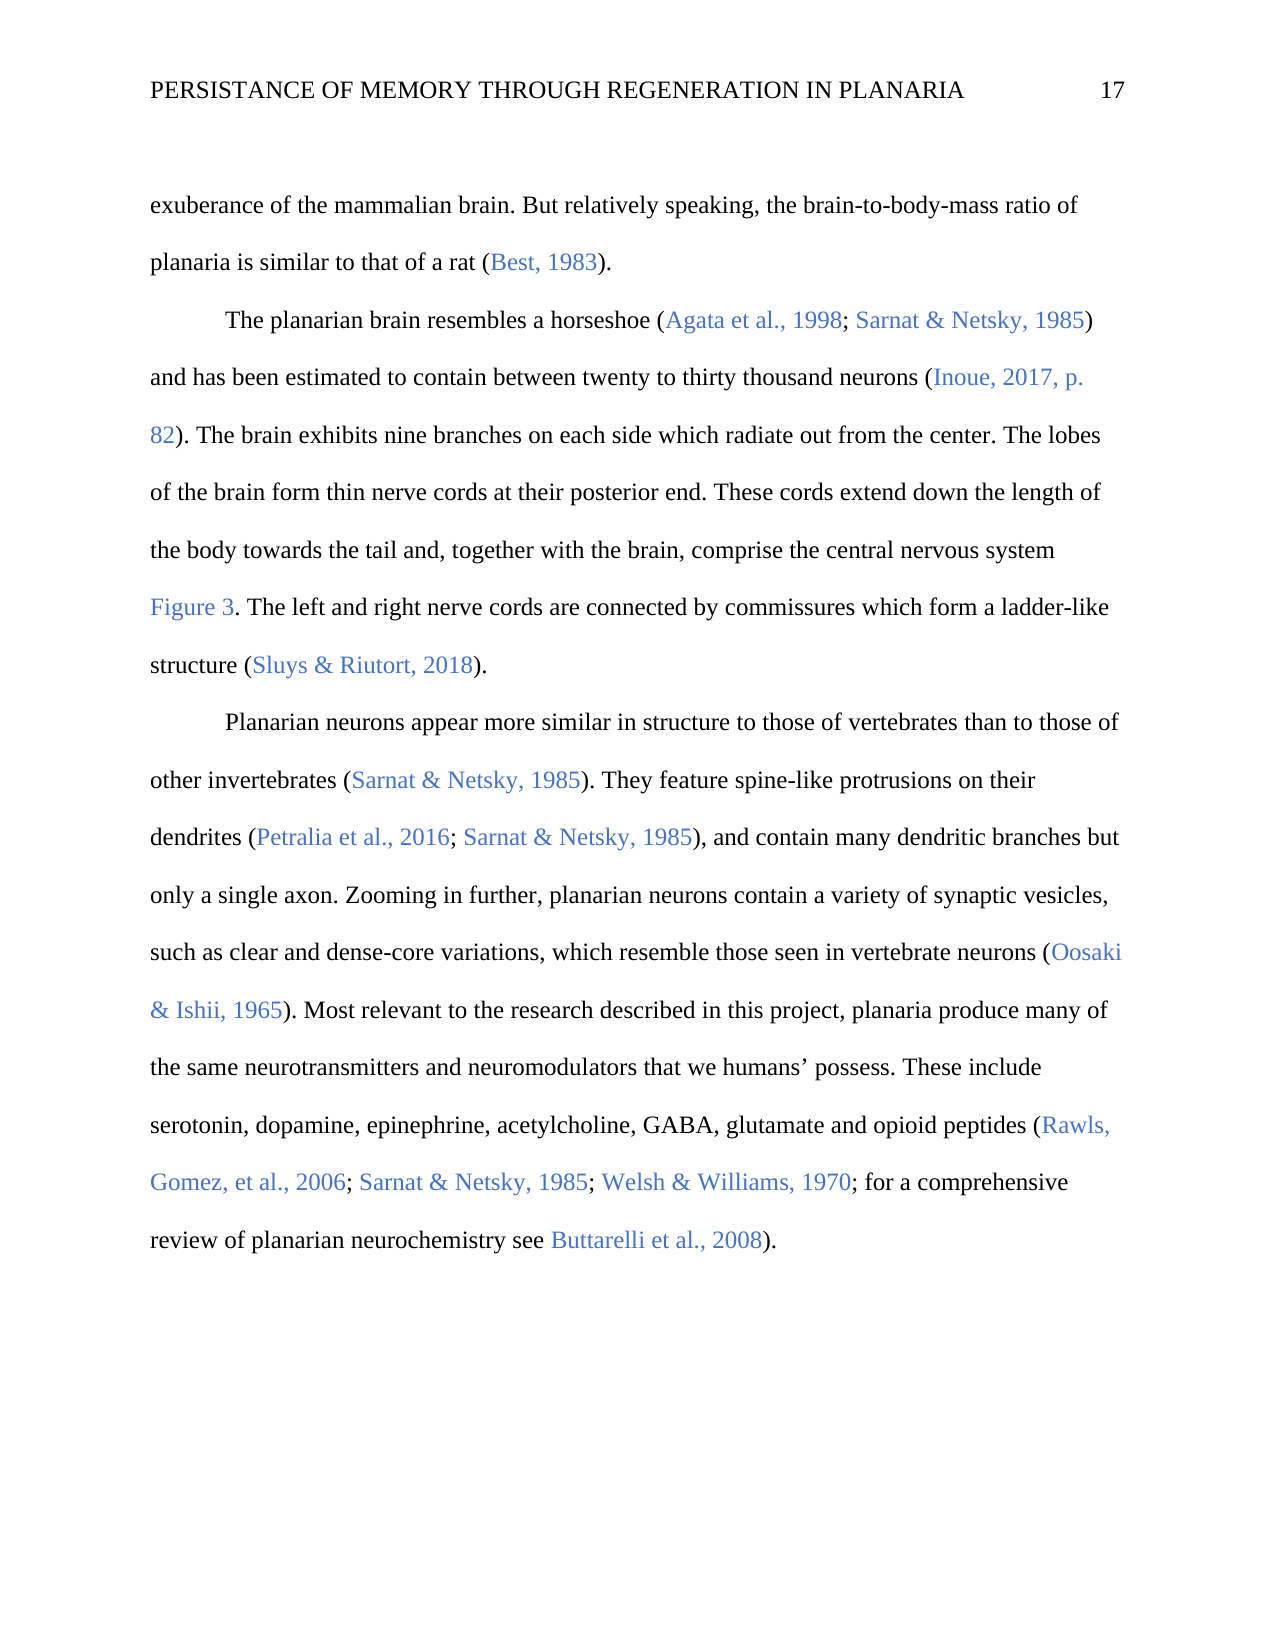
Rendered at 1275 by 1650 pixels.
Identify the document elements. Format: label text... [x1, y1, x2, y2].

text The planarian brain resembles a horseshoe (Agata et al., 1998; Sarnat & Netsky, 1985) and has been estimated to contain between twenty to thirty thousand neurons (Inoue, 2017, p. 82). The brain exhibits nine branches on each side which radiate out from the center. The lobes of the brain form thin nerve cords at their posterior end. These cords extend down the length of the body towards the tail and, together with the brain, comprise the central nervous system Figure 3. The left and right nerve cords are connected by commissures which form a ladder-like structure (Sluys & Riutort, 2018). [150, 305, 1125, 679]
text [150, 190, 1125, 276]
text Planarian neurons appear more similar in structure to those of vertebrates than to those of other invertebrates (Sarnat & Netsky, 1985). They feature spine-like protrusions on their dendrites (Petralia et al., 2016; Sarnat & Netsky, 1985), and contain many dendritic branches but only a single axon. Zooming in further, planarian neurons contain a variety of synaptic vesicles, such as clear and dense-core variations, which resemble those seen in vertebrate neurons (Oosaki & Ishii, 1965). Most relevant to the research described in this project, planaria produce many of the same neurotransmitters and neuromodulators that we humans’ possess. These include serotonin, dopamine, epinephrine, acetylcholine, GABA, glutamate and opioid peptides (Rawls, Gomez, et al., 2006; Sarnat & Netsky, 1985; Welsh & Williams, 1970; for a comprehensive review of planarian neurochemistry see Buttarelli et al., 2008). [150, 707, 1125, 1254]
